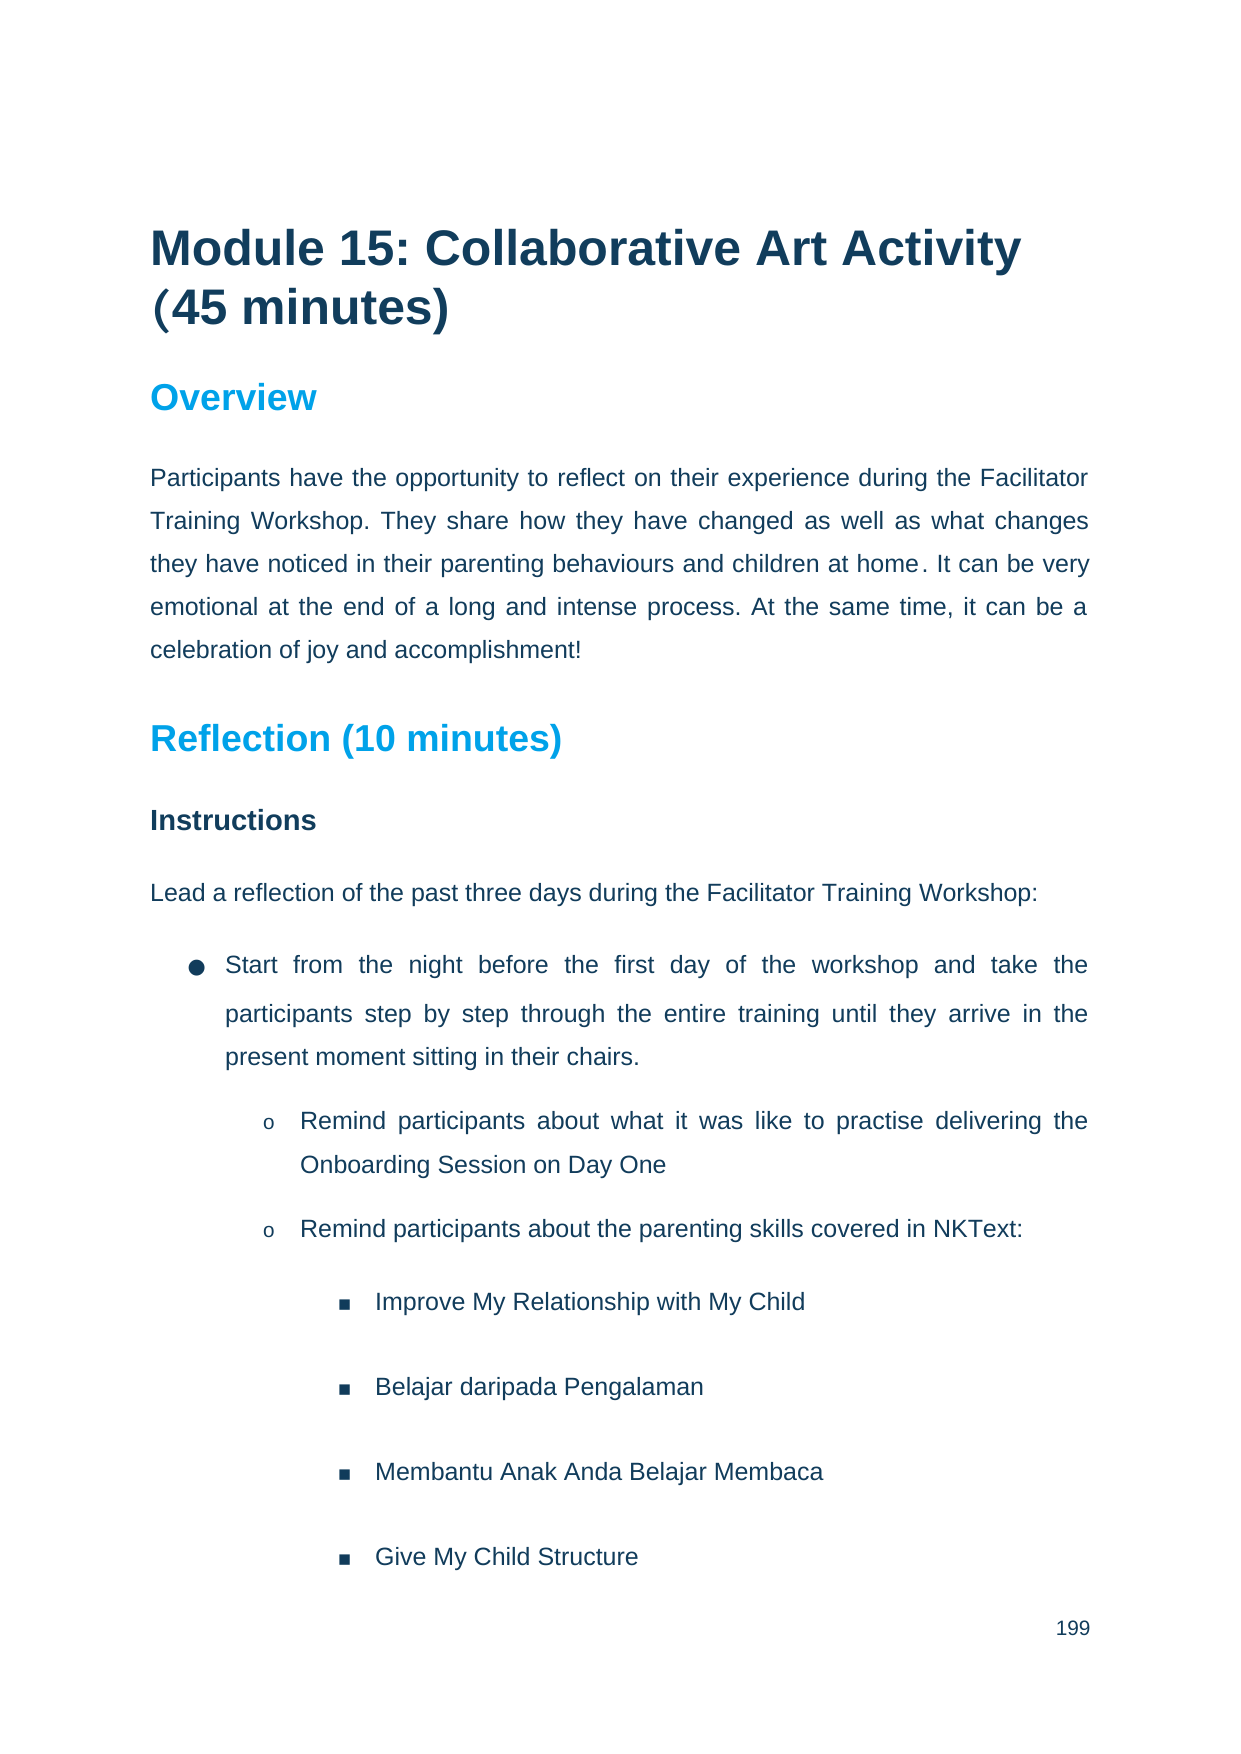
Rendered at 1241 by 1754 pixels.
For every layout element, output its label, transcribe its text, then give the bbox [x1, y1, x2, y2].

text Participants have the opportunity to reflect on their experience during the Facilitator Training Workshop. They share how they have changed as well as what changes they have noticed in their parenting behaviours and children at home. It can be very emotional at the end of a long and intense process. At the same time, it can be a celebration of joy and accomplishment! [150, 463, 1090, 664]
subtitle Module 15: Collaborative Art Activity (45 minutes) [150, 218, 1090, 338]
subtitle Overview [150, 376, 1090, 419]
text Lead a reflection of the past three days during the Facilitator Training Workshop: [150, 878, 1090, 907]
list Belajar daripada Pengalaman [337, 1364, 1090, 1407]
subtitle Instructions [150, 803, 1090, 836]
list Start from the night before the first day of the workshop and take the participants step by step through the entire training until they arrive in the present moment sitting in their chairs. [187, 942, 1090, 1071]
list Membantu Anak Anda Belajar Membaca [337, 1449, 1090, 1492]
list Remind participants about the parenting skills covered in NKText: [262, 1214, 1090, 1244]
subtitle Reflection (10 minutes) [150, 716, 1090, 759]
list Remind participants about what it was like to practise delivering the Onboarding Session on Day One [262, 1106, 1090, 1179]
list Improve My Relationship with My Child [337, 1280, 1090, 1322]
list Give My Child Structure [337, 1534, 1090, 1577]
